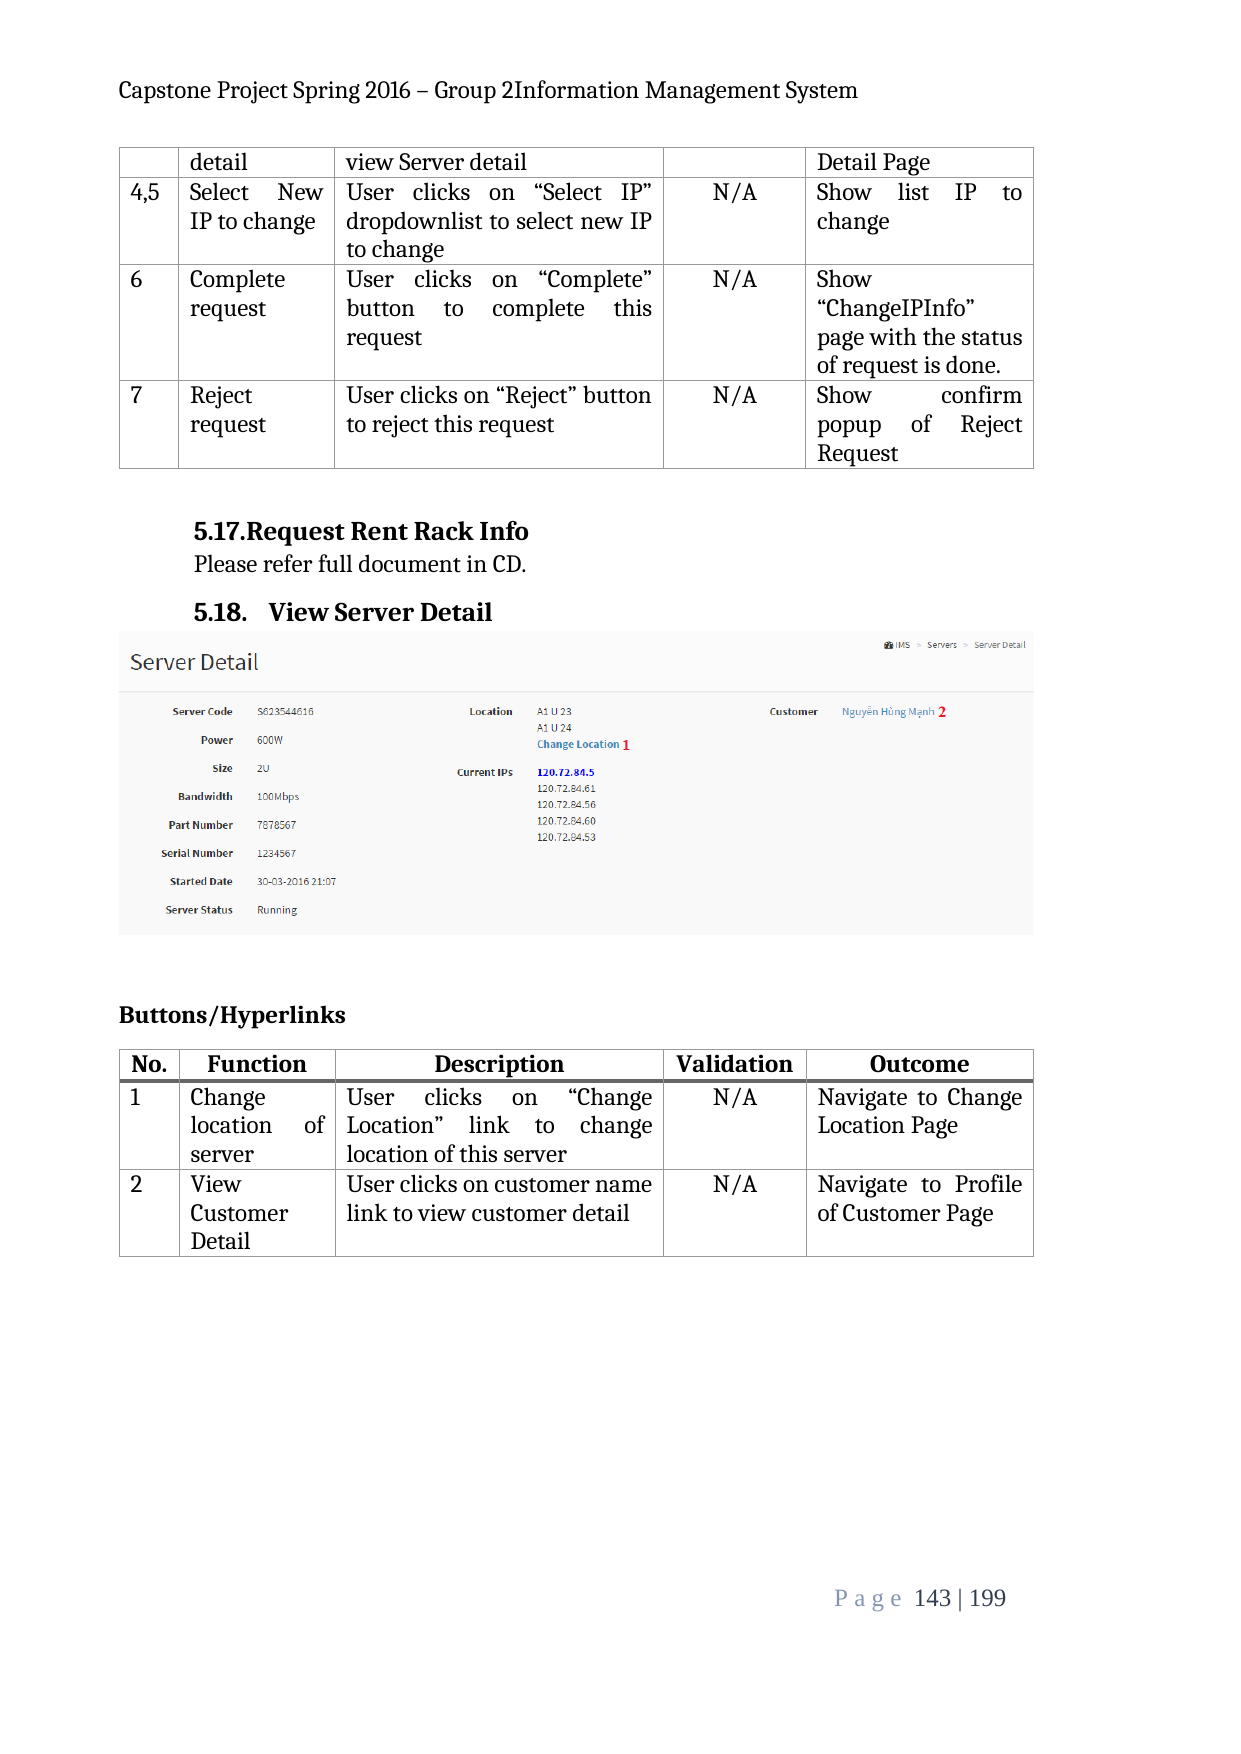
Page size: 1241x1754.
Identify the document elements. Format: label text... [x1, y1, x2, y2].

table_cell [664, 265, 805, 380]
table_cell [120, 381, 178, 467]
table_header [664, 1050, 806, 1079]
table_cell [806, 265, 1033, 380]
subtitle Request Rent Rack Info [193, 516, 1033, 547]
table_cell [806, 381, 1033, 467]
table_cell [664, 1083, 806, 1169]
subtitle View Server Detail [193, 597, 1033, 628]
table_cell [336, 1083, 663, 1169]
text Buttons/Hyperlinks [118, 1001, 1033, 1030]
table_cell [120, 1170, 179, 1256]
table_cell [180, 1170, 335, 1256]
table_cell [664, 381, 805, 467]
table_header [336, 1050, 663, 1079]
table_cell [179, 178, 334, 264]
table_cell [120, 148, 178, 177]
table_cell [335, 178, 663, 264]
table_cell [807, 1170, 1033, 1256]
text Please refer full document in CD. [118, 550, 1033, 578]
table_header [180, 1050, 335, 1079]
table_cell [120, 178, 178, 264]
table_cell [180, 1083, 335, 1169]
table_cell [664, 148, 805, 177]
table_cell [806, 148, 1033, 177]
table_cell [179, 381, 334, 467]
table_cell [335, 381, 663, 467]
picture [118, 631, 1034, 935]
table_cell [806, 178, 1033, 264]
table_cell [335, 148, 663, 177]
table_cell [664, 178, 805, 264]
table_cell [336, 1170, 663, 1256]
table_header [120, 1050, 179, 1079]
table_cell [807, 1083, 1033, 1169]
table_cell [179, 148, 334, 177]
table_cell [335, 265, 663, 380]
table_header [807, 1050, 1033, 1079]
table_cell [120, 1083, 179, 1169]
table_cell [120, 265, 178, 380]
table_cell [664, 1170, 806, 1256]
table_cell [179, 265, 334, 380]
